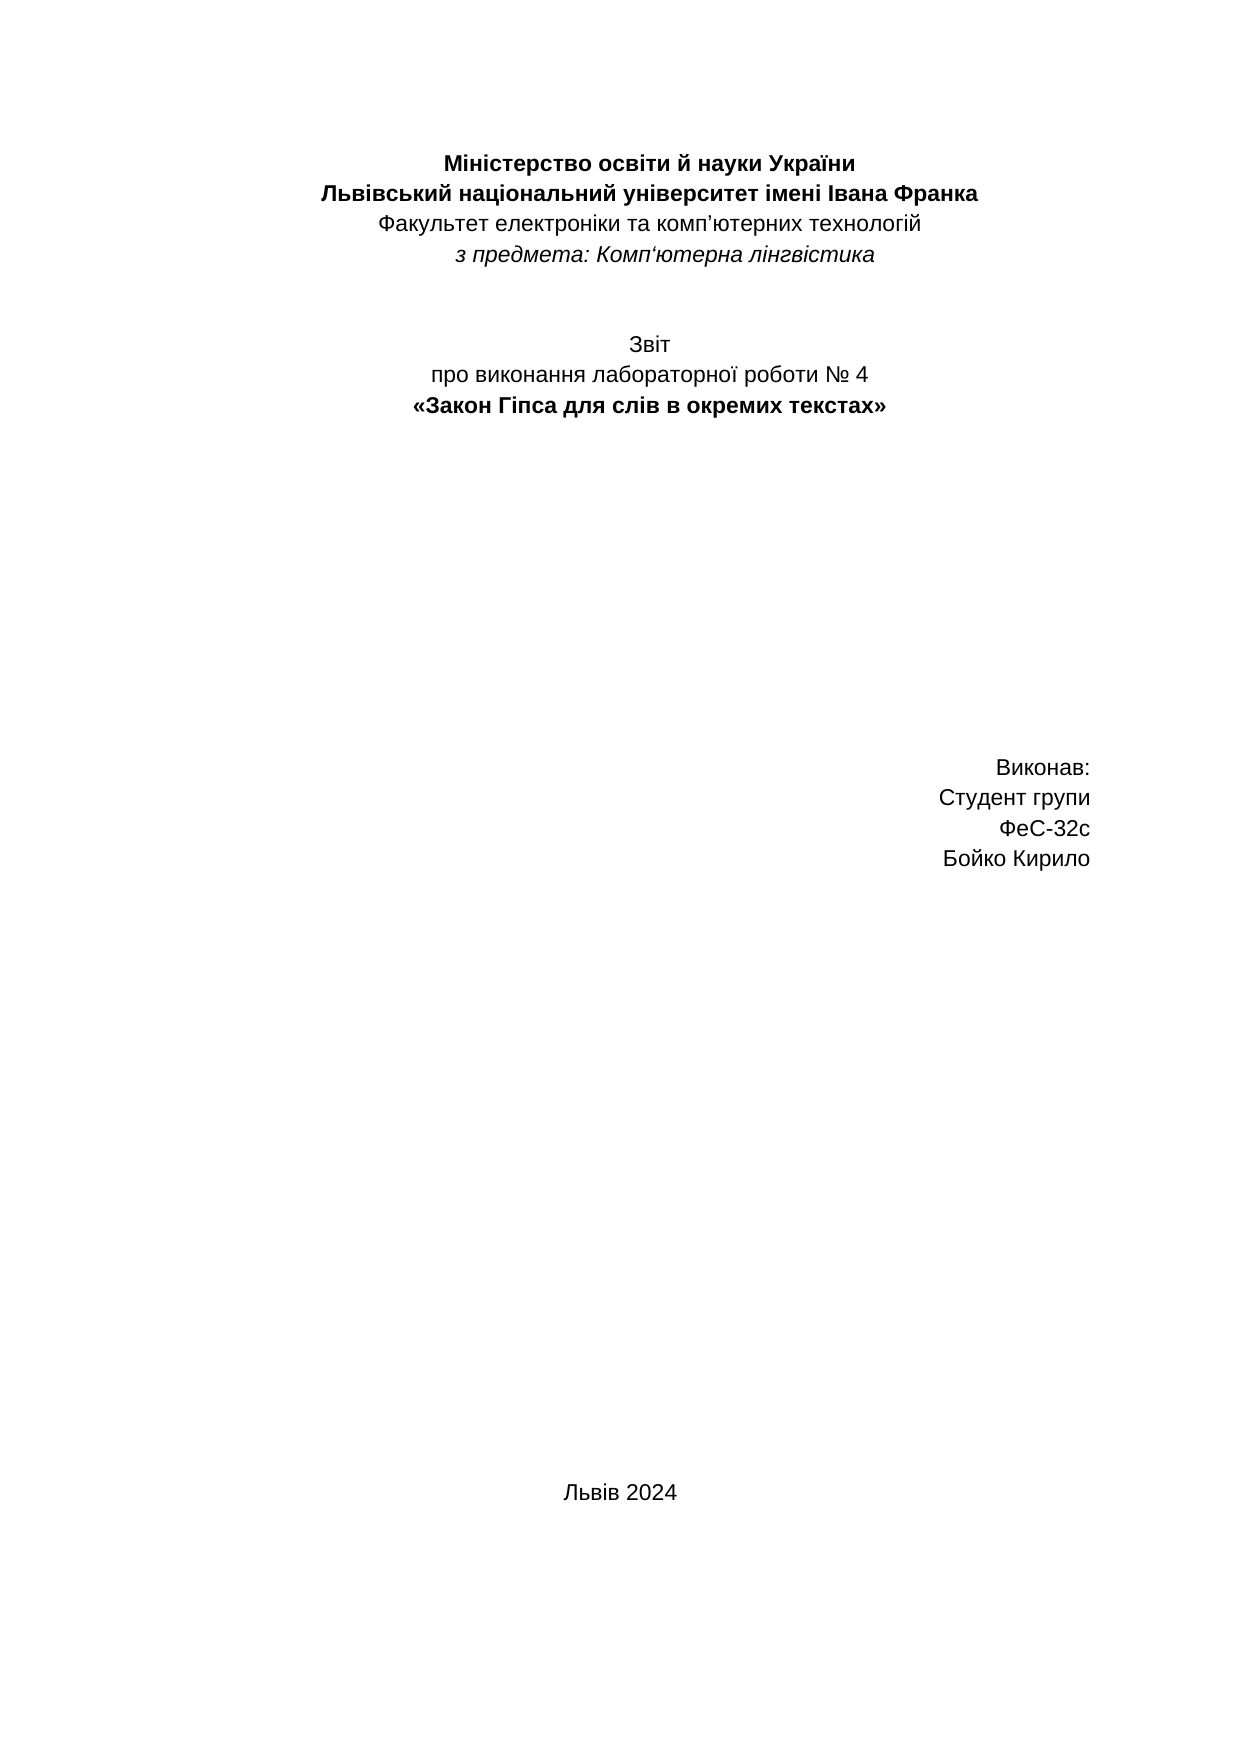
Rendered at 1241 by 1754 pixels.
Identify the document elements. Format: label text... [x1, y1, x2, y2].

text Звіт [209, 331, 1090, 358]
text Львів 2024 [150, 1479, 1090, 1506]
text Бойко Кирило [209, 845, 1090, 871]
text Студент групи [209, 784, 1090, 811]
text «Закон Гіпса для слів в окремих текстах» [209, 392, 1090, 418]
text про виконання лабораторної роботи № 4 [209, 361, 1090, 388]
text Факультет електроніки та комп’ютерних технологій [209, 210, 1090, 237]
text з предмета: Комп‘ютерна лінгвістика [165, 241, 1168, 267]
text Виконав: [209, 754, 1090, 781]
text Львівський національний університет імені Івана Франка [209, 180, 1090, 207]
text ФеC-32c [209, 814, 1090, 841]
text Міністерство освіти й науки України [209, 150, 1090, 176]
